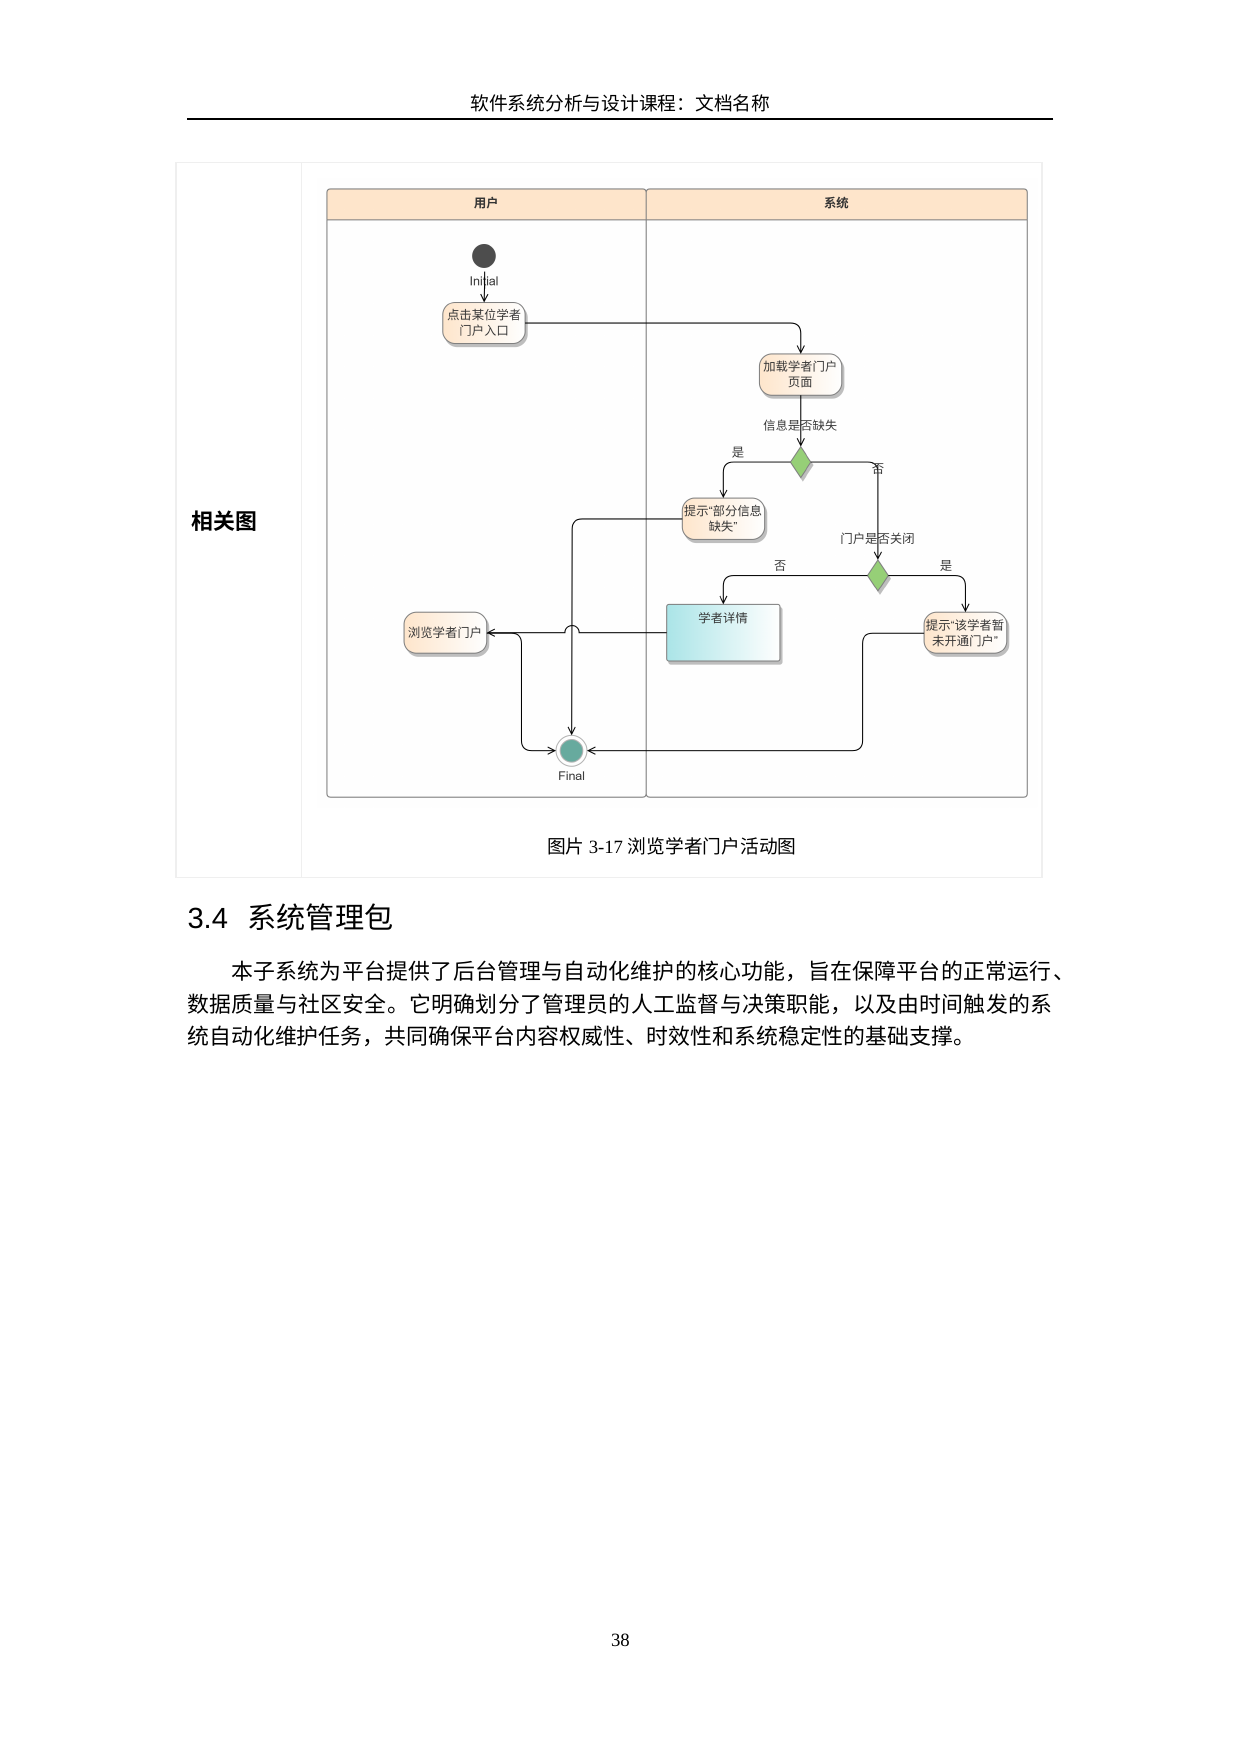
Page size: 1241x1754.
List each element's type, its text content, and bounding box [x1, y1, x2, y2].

subtitle 系统管理包 [187, 883, 1053, 948]
table_cell 图片 3-17 浏览学者门户活动图 [302, 163, 1041, 877]
text 本子系统为平台提供了后台管理与自动化维护的核心功能，旨在保障平台的正常运行、数据质量与社区安全。它明确划分了管理员的人工监督与决策职能，以及由时间触发的系统自动化维护任务，共同确保平台内容权威性、时效性和系统稳定性的基础支撑。 [187, 954, 1053, 1051]
picture [317, 178, 1038, 808]
table_cell 相关图 [177, 163, 301, 877]
